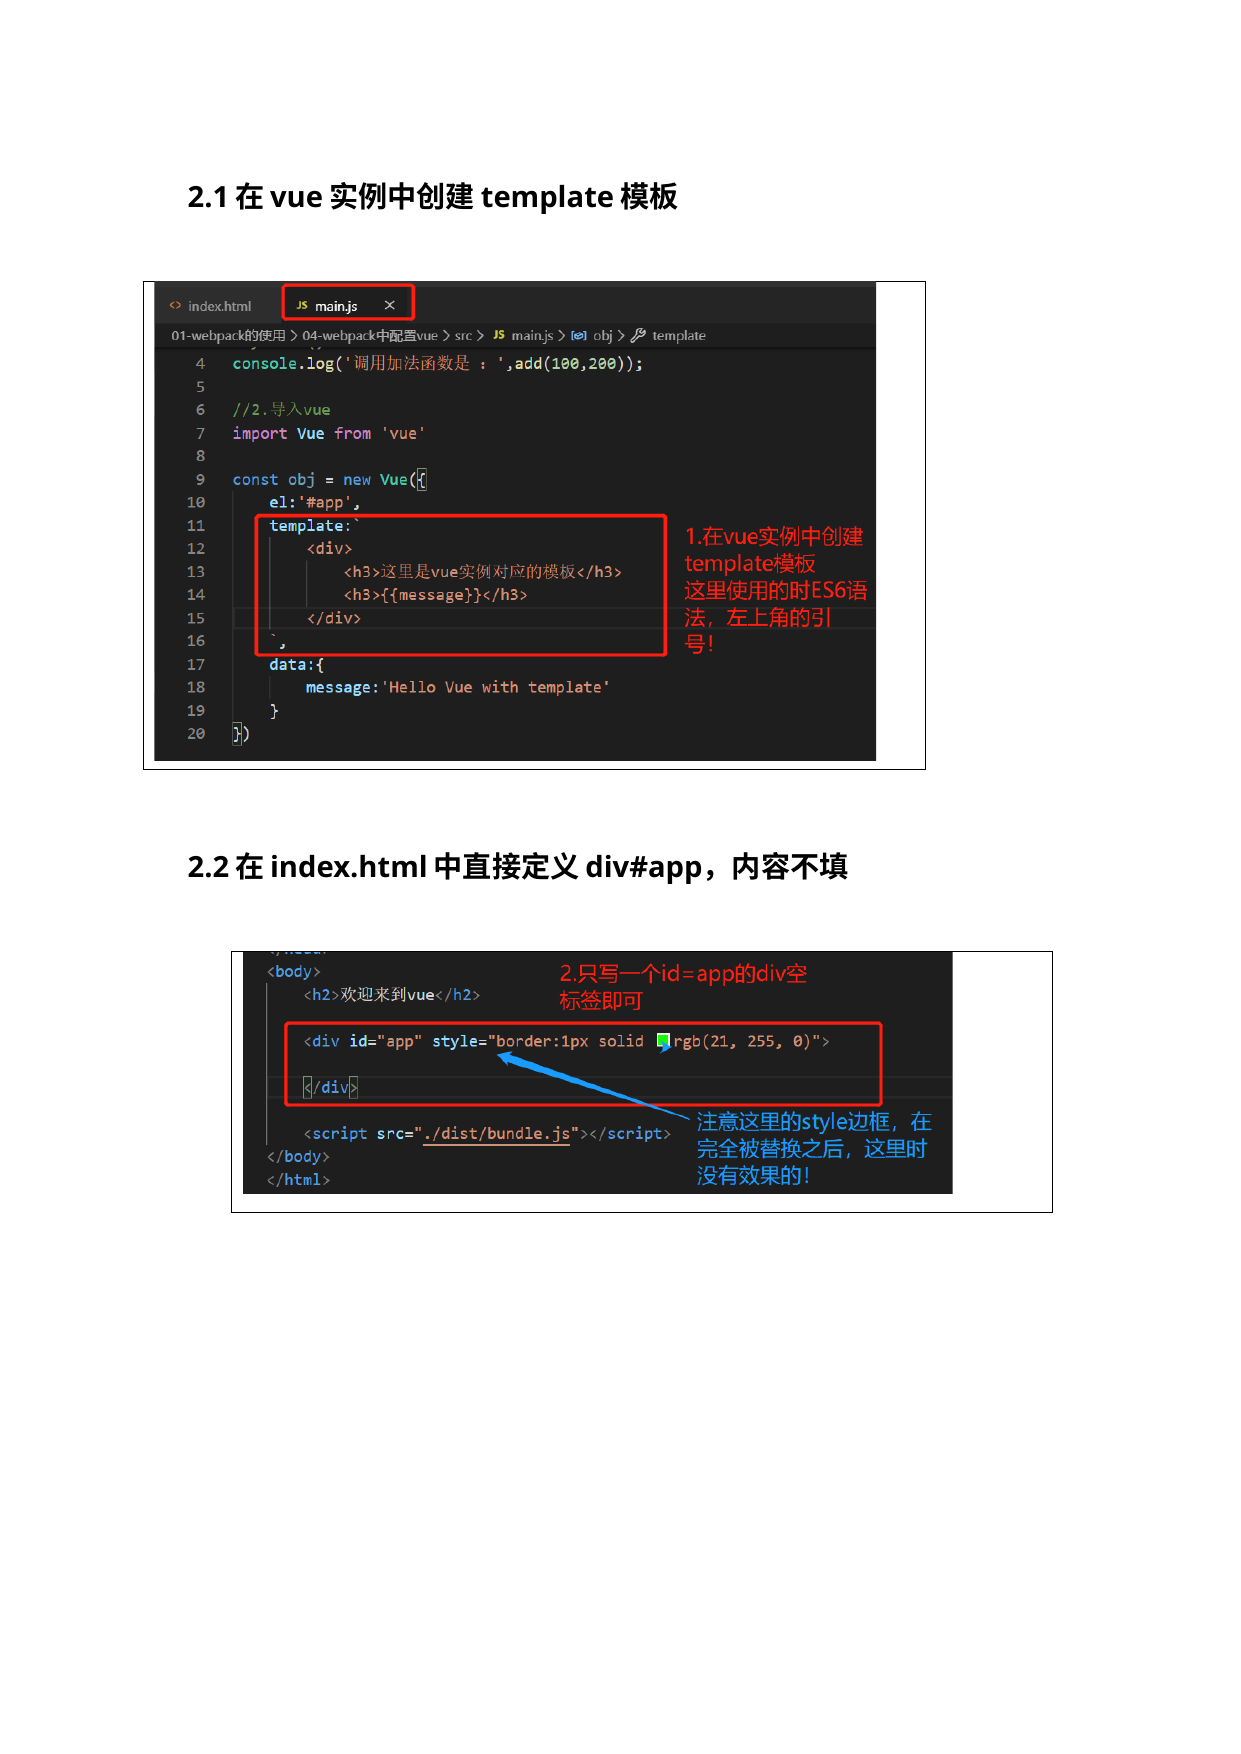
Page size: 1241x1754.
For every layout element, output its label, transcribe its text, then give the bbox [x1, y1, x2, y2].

table_header [232, 952, 1052, 1212]
picture [154, 281, 877, 761]
subtitle 2.1在vue实例中创建template模板 [187, 162, 1053, 227]
picture [243, 952, 953, 1194]
subtitle 2.2在index.html中直接定义div#app，内容不填 [187, 832, 1053, 897]
table_header [144, 282, 925, 769]
